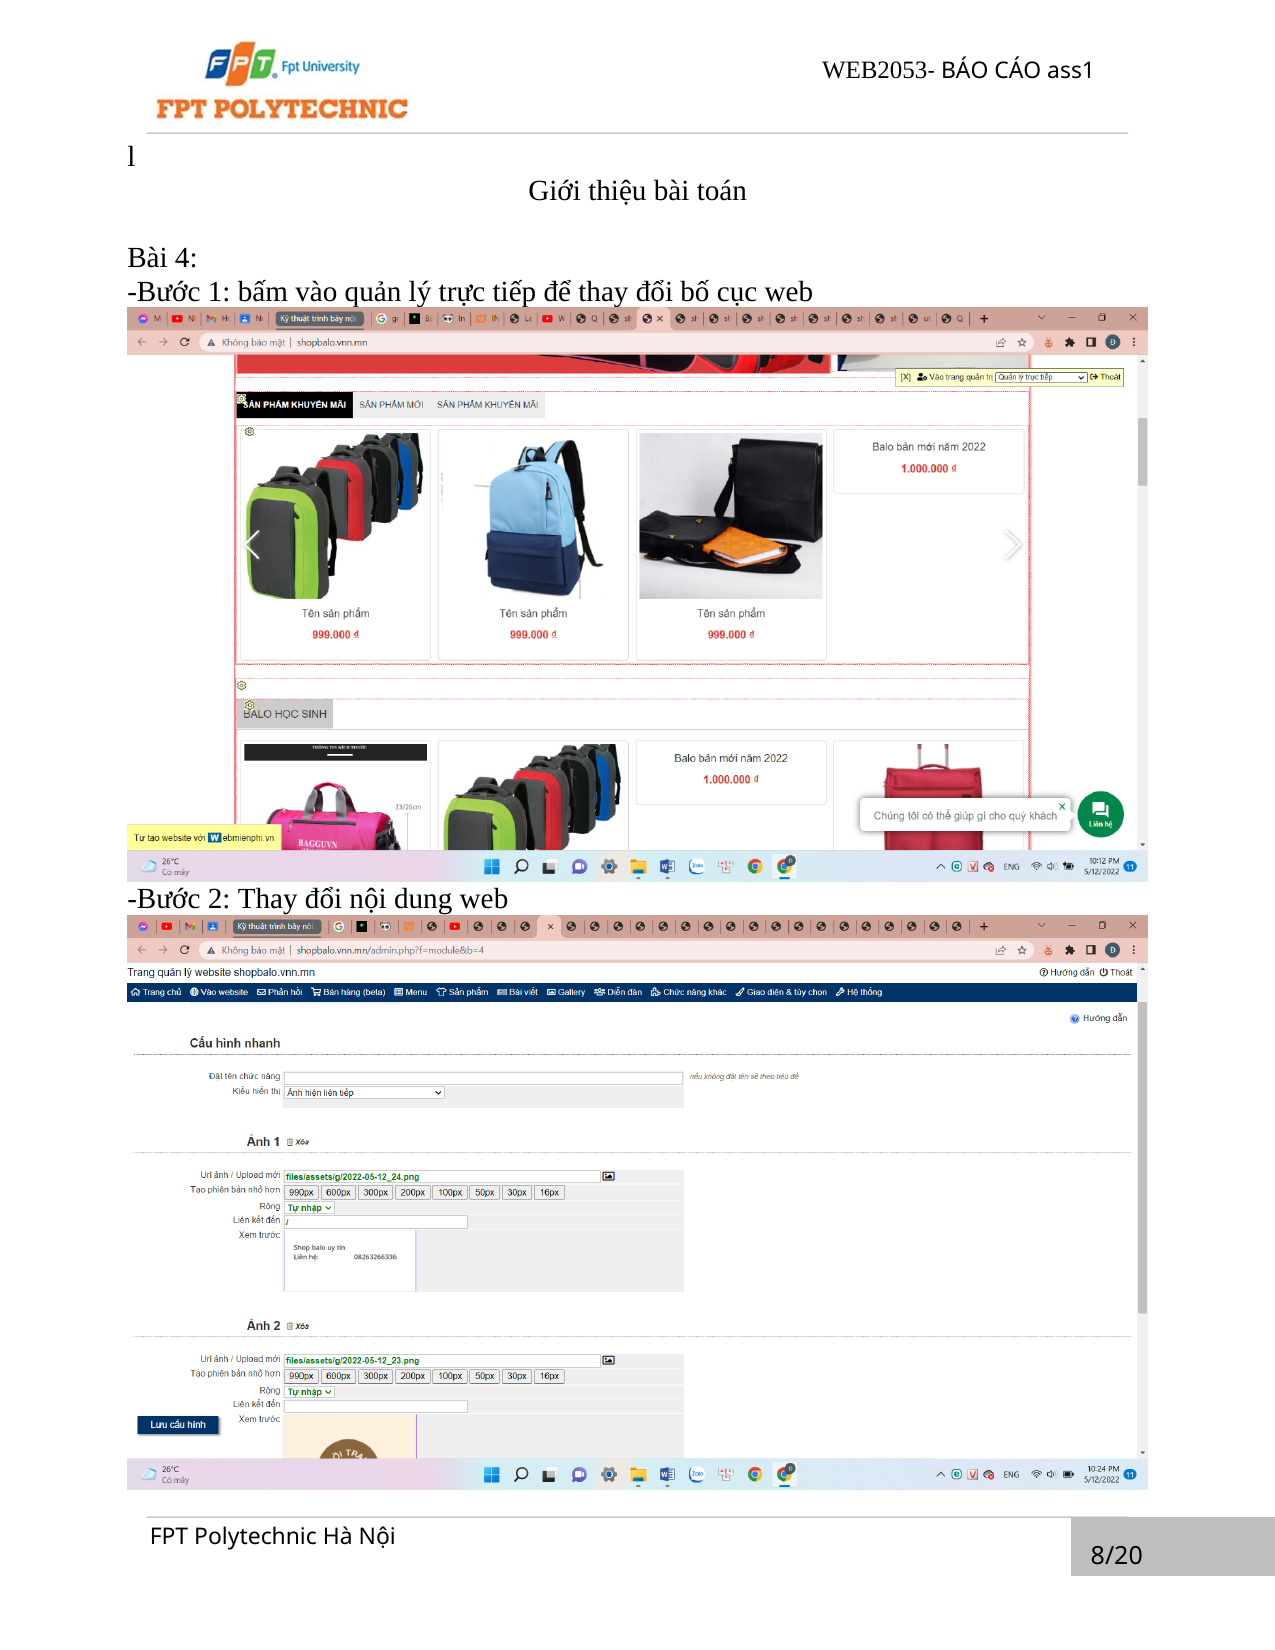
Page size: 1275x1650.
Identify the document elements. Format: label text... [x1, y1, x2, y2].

text -Bước 1: bấm vào quản lý trực tiếp để thay đổi bố cục web [127, 274, 1148, 307]
picture [127, 915, 1148, 1490]
picture [153, 37, 412, 126]
text Giới thiệu bài toán [127, 173, 1148, 207]
text l [127, 139, 1148, 173]
text -Bước 2: Thay đổi nội dung web [127, 882, 1148, 915]
text Bài 4: [127, 240, 1148, 274]
picture [1071, 1517, 1275, 1576]
picture [127, 307, 1148, 882]
